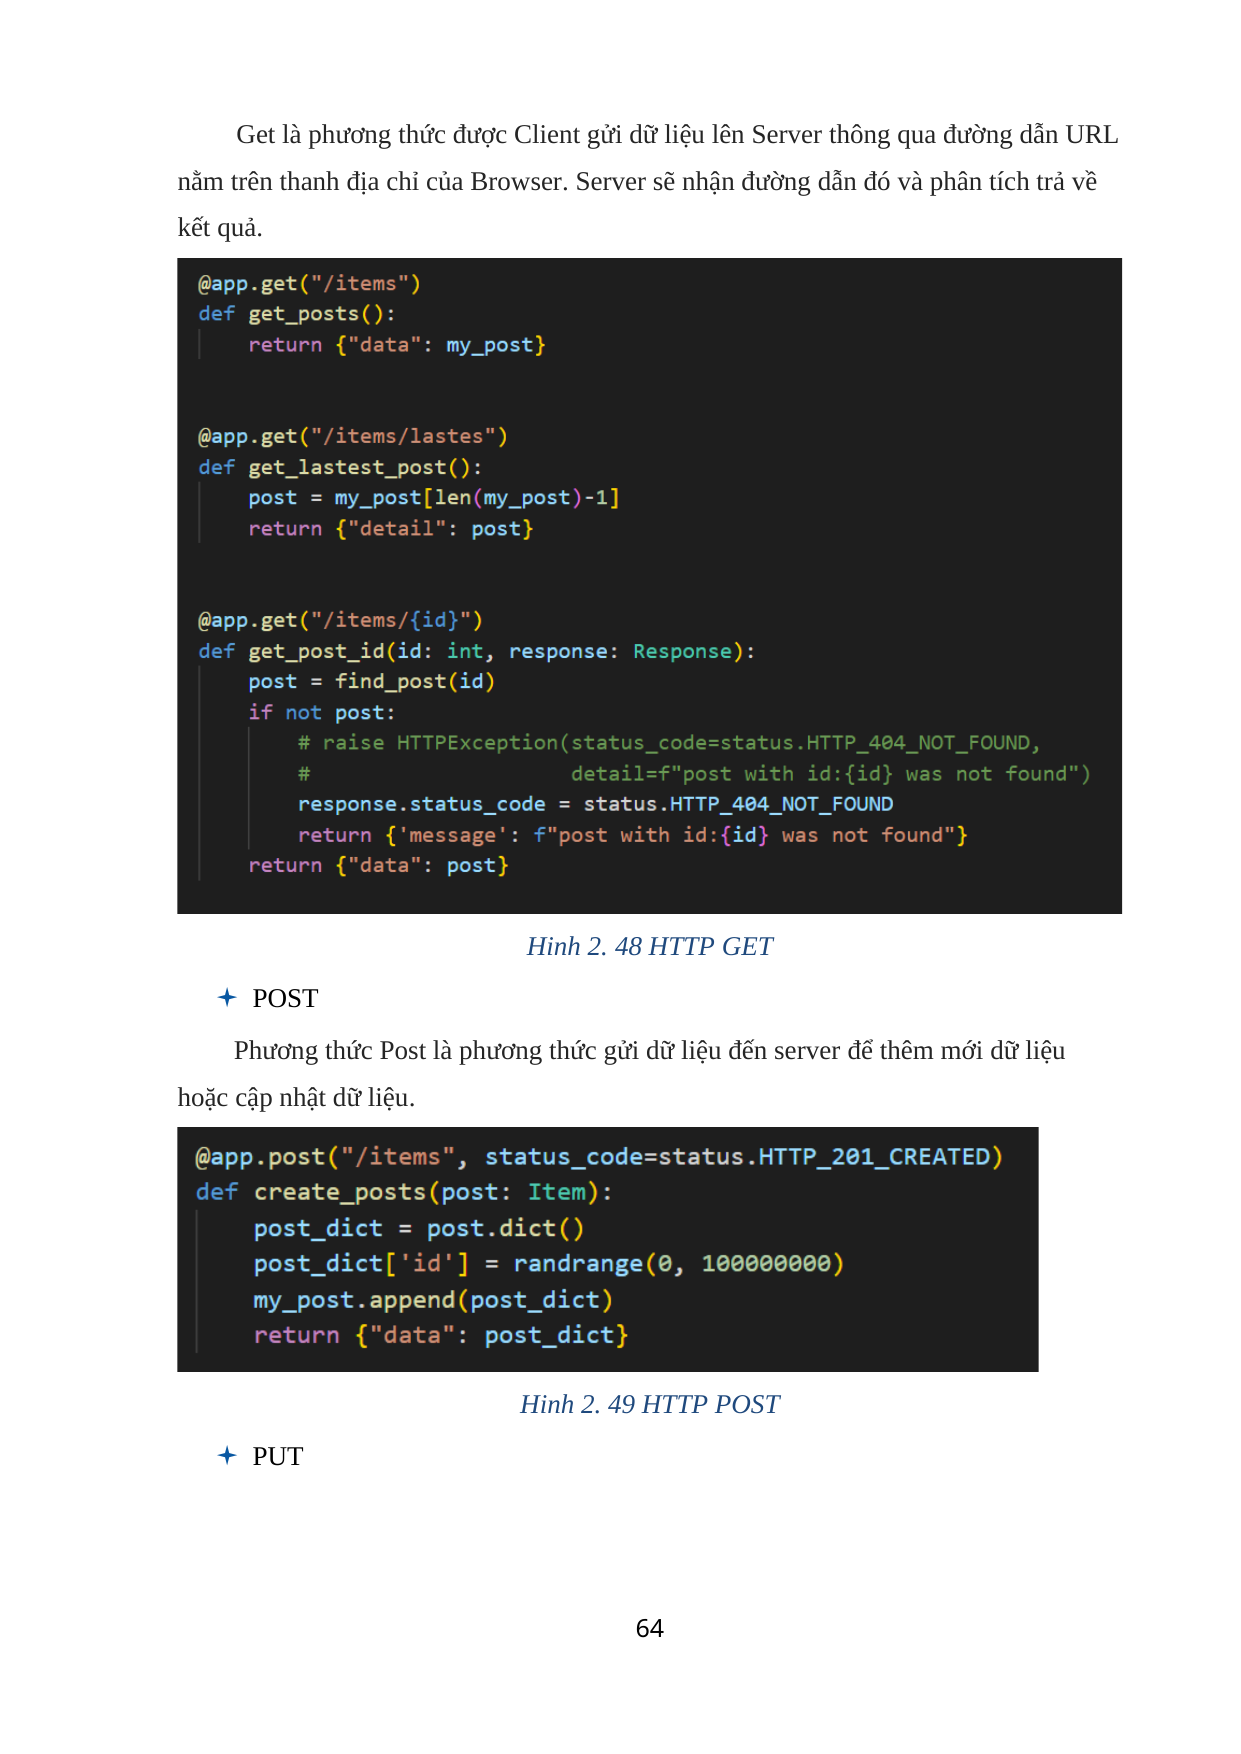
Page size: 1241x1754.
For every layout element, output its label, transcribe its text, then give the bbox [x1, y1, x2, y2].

text Phương thức Post là phương thức gửi dữ liệu đến server để thêm mới dữ liệu hoặc cập nhật dữ liệu. [177, 1034, 1122, 1112]
text Get là phương thức được Client gửi dữ liệu lên Server thông qua đường dẫn URL nằm trên thanh địa chỉ của Browser. Server sẽ nhận đường dẫn đó và phân tích trả về kết quả. [177, 118, 1122, 243]
text Hinh 2. 48 HTTP GET [177, 930, 1122, 961]
picture [177, 1127, 1039, 1372]
list POST [215, 982, 1122, 1013]
picture [177, 258, 1123, 914]
text Hinh 2. 49 HTTP POST [177, 1388, 1122, 1419]
list PUT [215, 1440, 1122, 1472]
